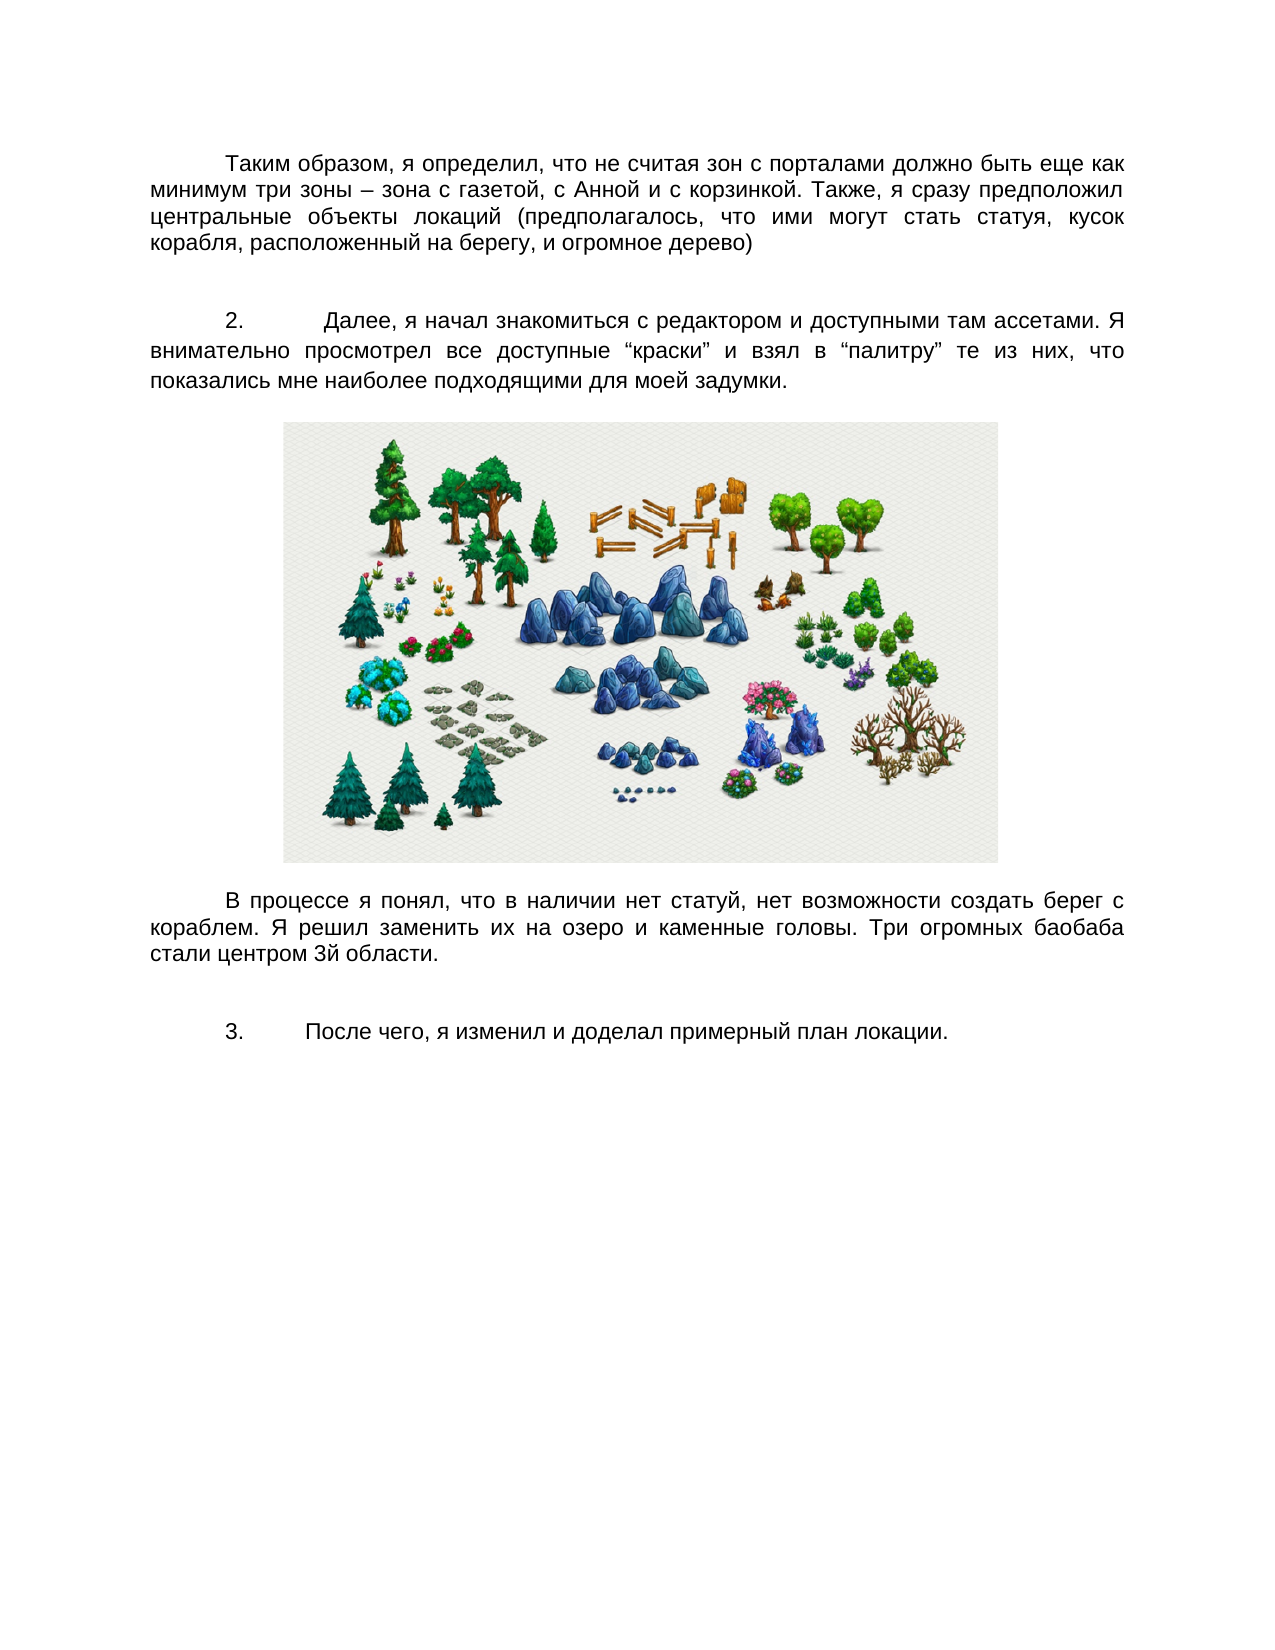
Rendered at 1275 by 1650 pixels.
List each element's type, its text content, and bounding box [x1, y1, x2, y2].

text Таким образом, я определил, что не считая зон с порталами должно быть еще как минимум три зоны – зона с газетой, с Анной и с корзинкой. Также, я сразу предположил центральные объекты локаций (предполагалось, что ими могут стать статуя, кусок корабля, расположенный на берегу, и огромное дерево) [150, 150, 1125, 255]
picture [283, 422, 999, 863]
text 3. После чего, я изменил и доделал примерный план локации. [150, 1018, 1125, 1044]
text 2. Далее, я начал знакомиться с редактором и доступными там ассетами. Я внимательно просмотрел все доступные “краски” и взял в “палитру” те из них, что показались мне наиболее подходящими для моей задумки. [150, 307, 1125, 393]
text В процессе я понял, что в наличии нет статуй, нет возможности создать берег с кораблем. Я решил заменить их на озеро и каменные головы. Три огромных баобаба стали центром 3й области. [150, 887, 1125, 967]
